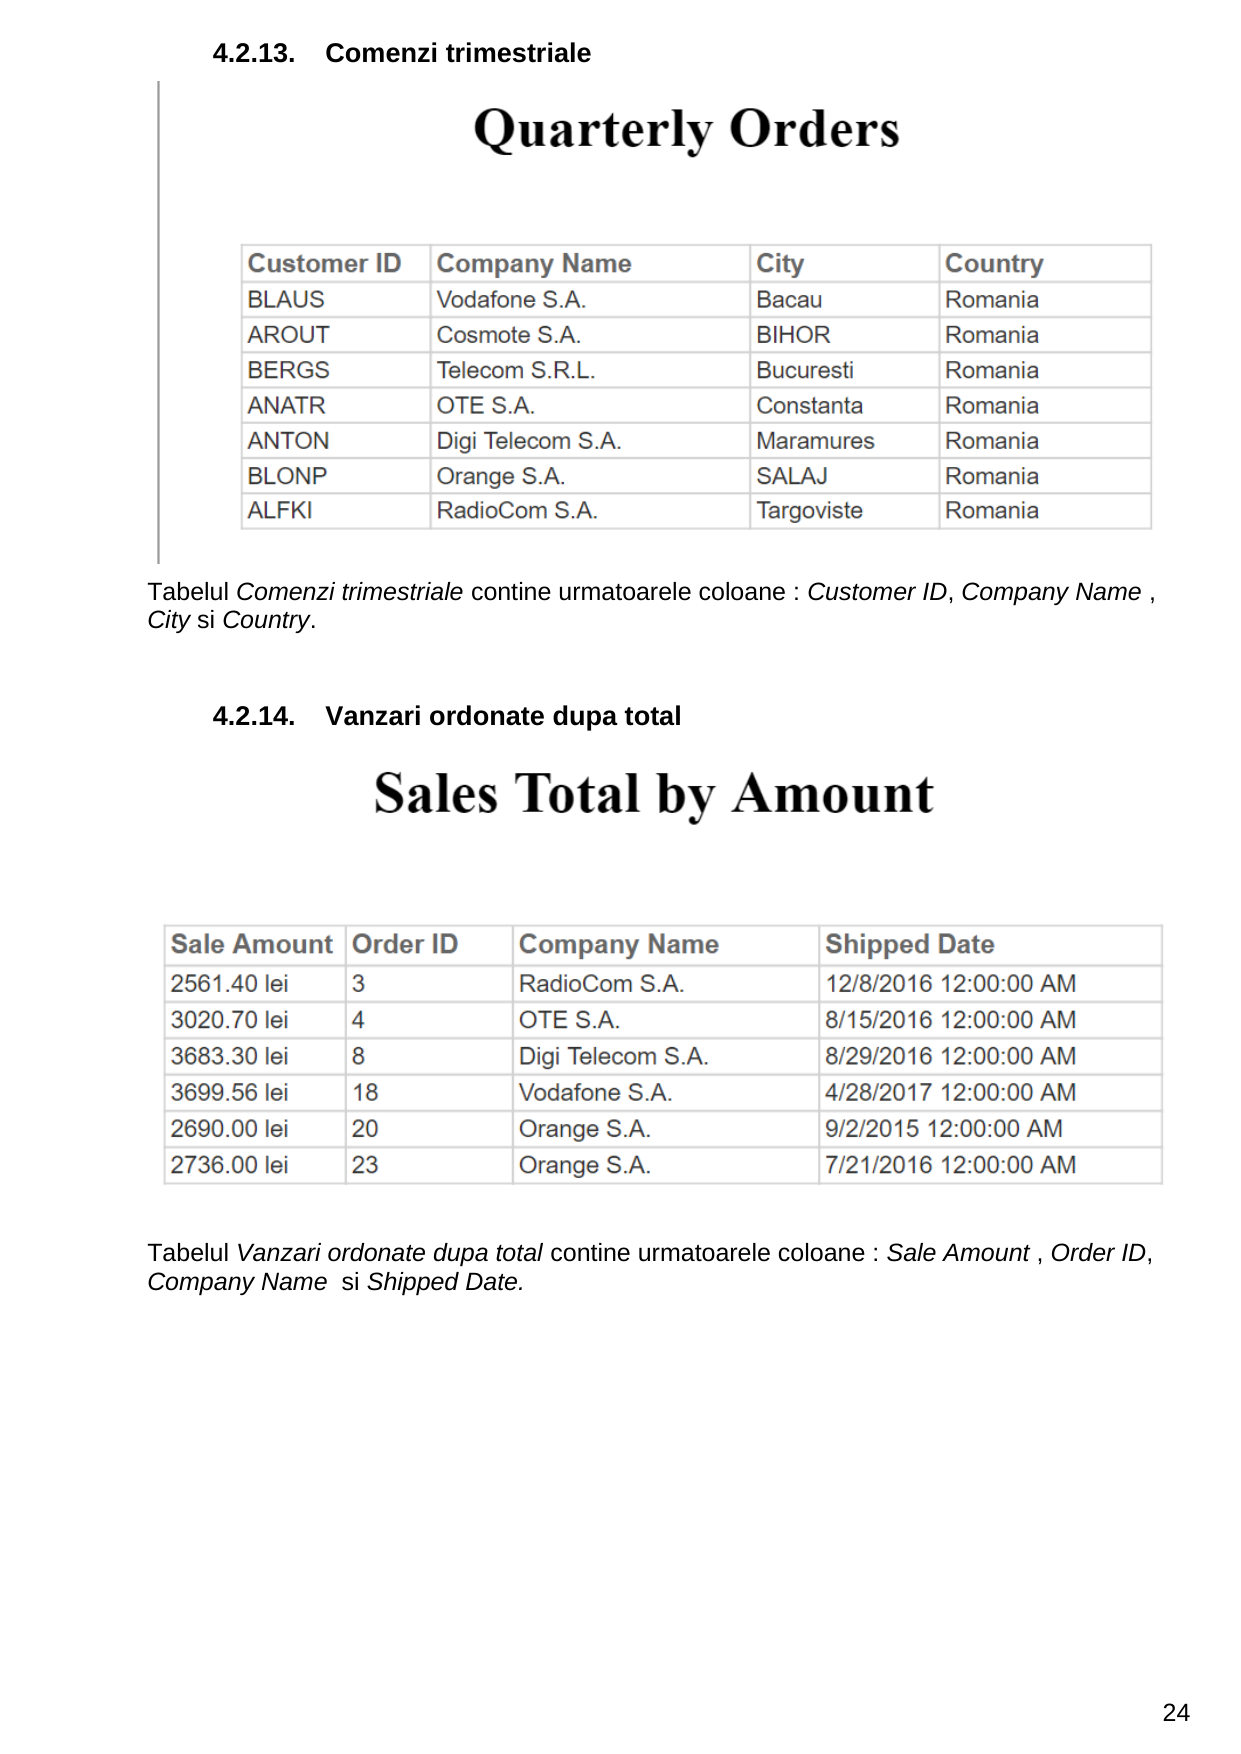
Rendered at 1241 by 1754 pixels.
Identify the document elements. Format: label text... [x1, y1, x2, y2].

subtitle Vanzari ordonate dupa total [213, 700, 1190, 732]
text Tabelul Vanzari ordonate dupa total contine urmatoarele coloane : Sale Amount , Order ID, Company Name si Shipped Date. [147, 1238, 1190, 1296]
subtitle Comenzi trimestriale [213, 37, 1190, 69]
text Tabelul Comenzi trimestriale contine urmatoarele coloane : Customer ID, Company Name , City si Country. [147, 577, 1190, 634]
picture [146, 81, 1191, 564]
picture [146, 744, 1191, 1226]
